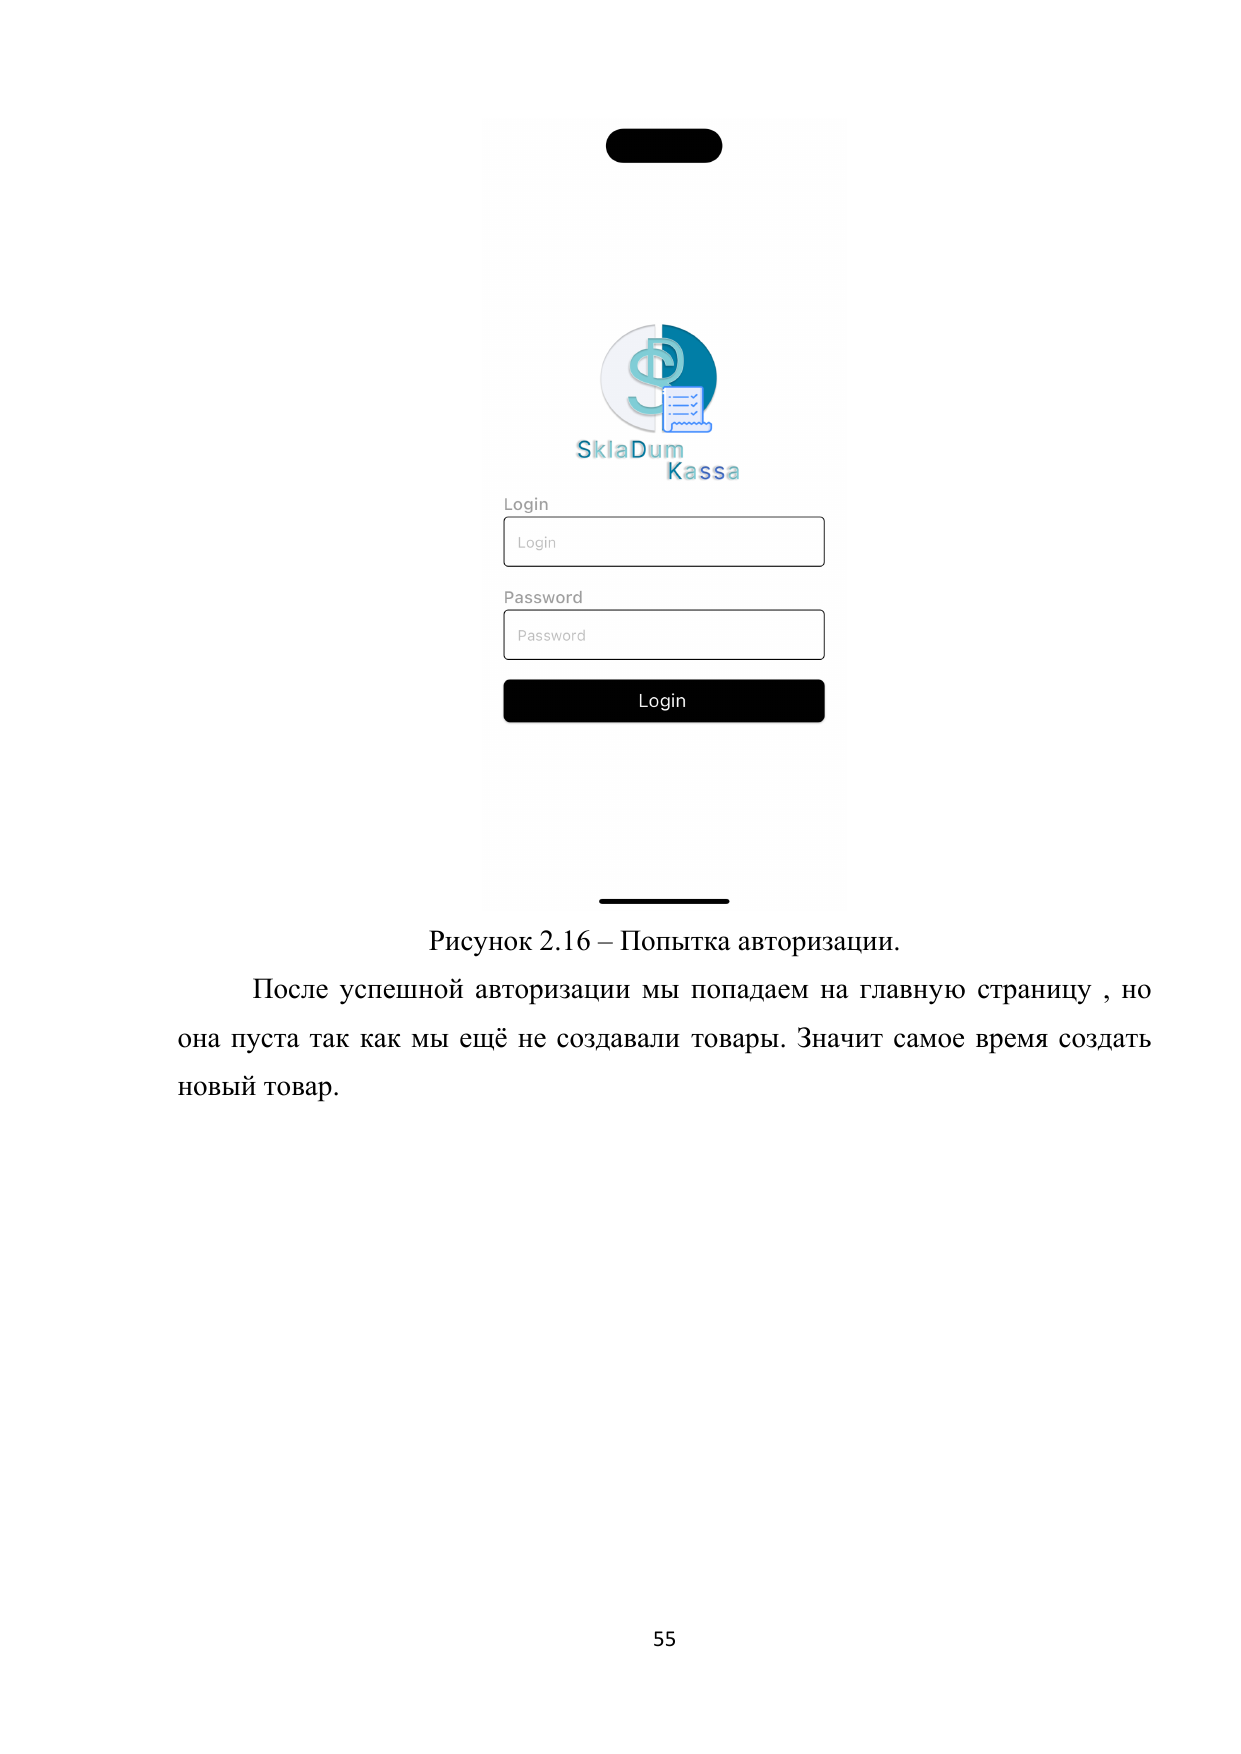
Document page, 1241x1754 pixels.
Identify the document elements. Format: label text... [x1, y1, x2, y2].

text После успешной авторизации мы попадаем на главную страницу , но она пуста так как мы ещё не создавали товары. Значит самое время создать новый товар. [177, 972, 1152, 1102]
picture [481, 118, 847, 911]
text Рисунок 2.16 – Попытка авторизации. [177, 924, 1152, 956]
